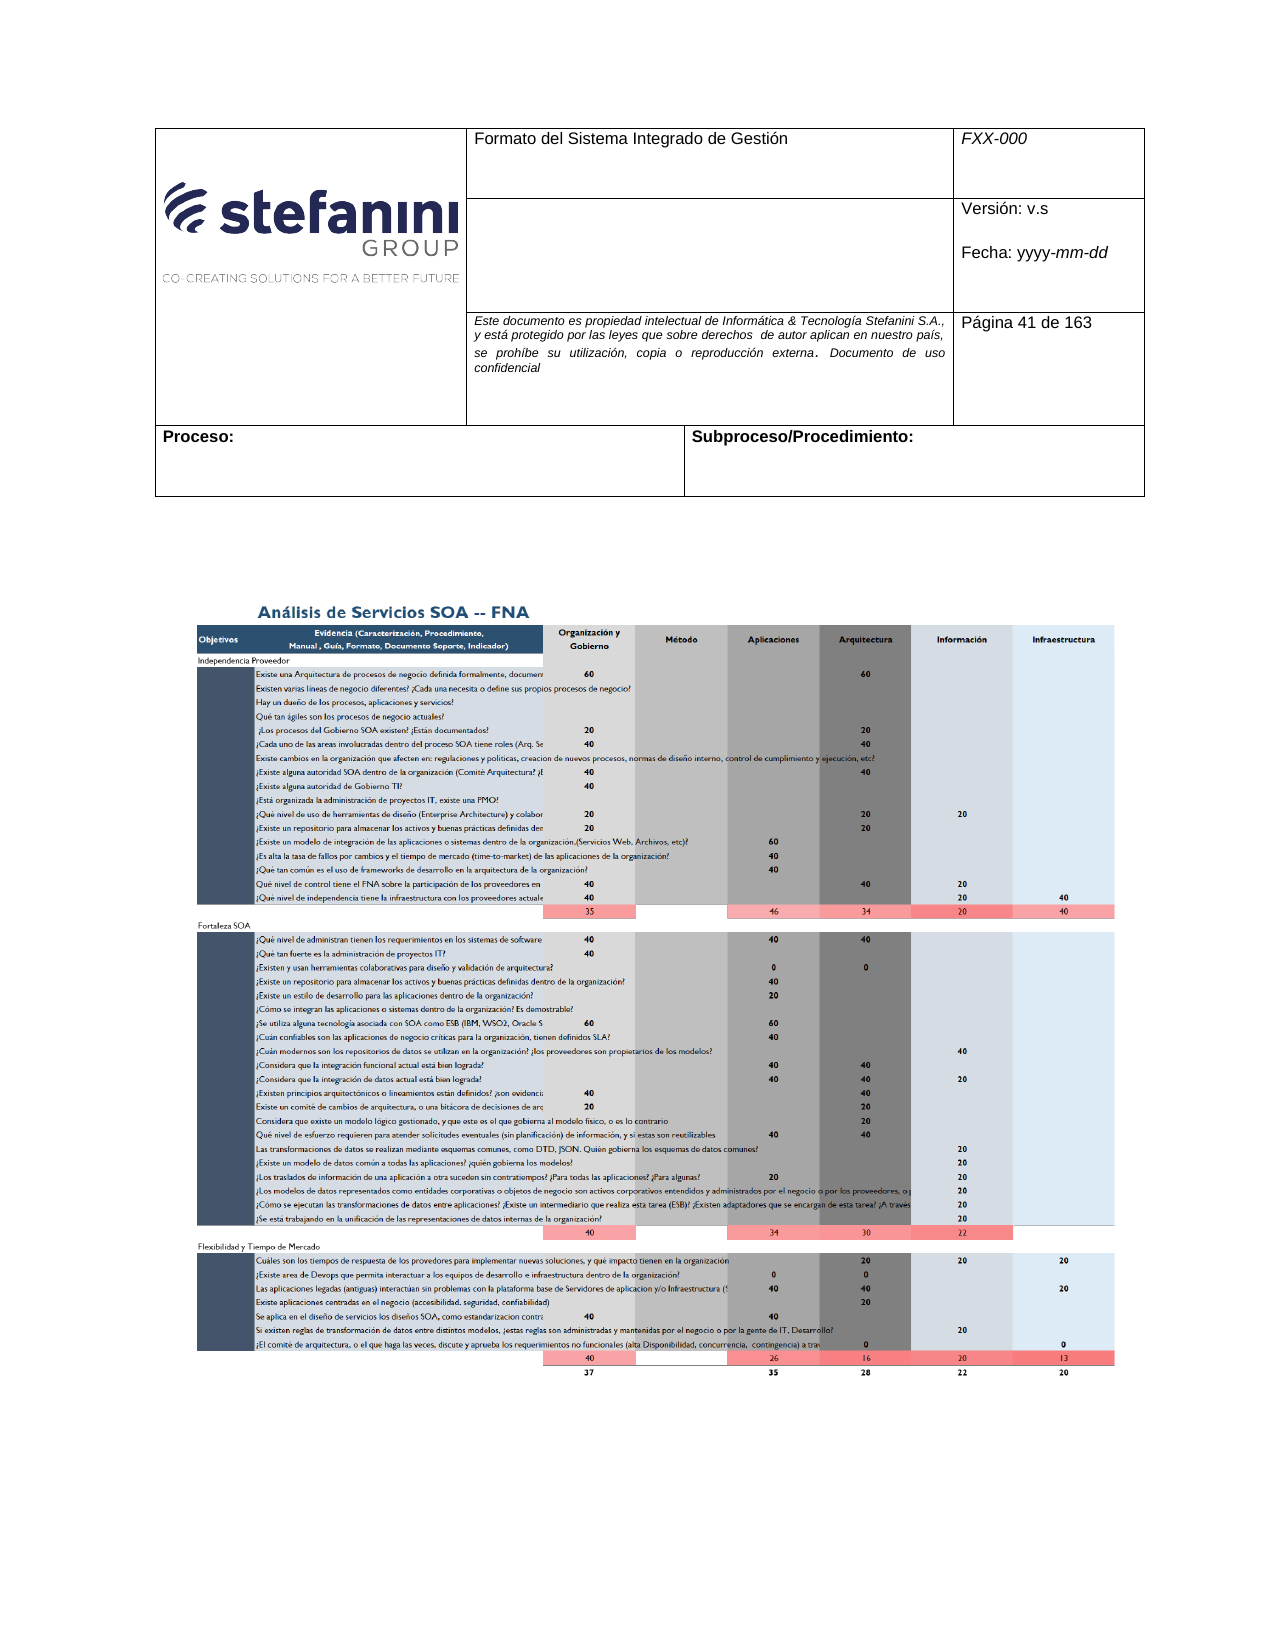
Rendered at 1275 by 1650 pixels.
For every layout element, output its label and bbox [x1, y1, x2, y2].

picture [162, 182, 460, 286]
picture [196, 599, 1115, 1376]
